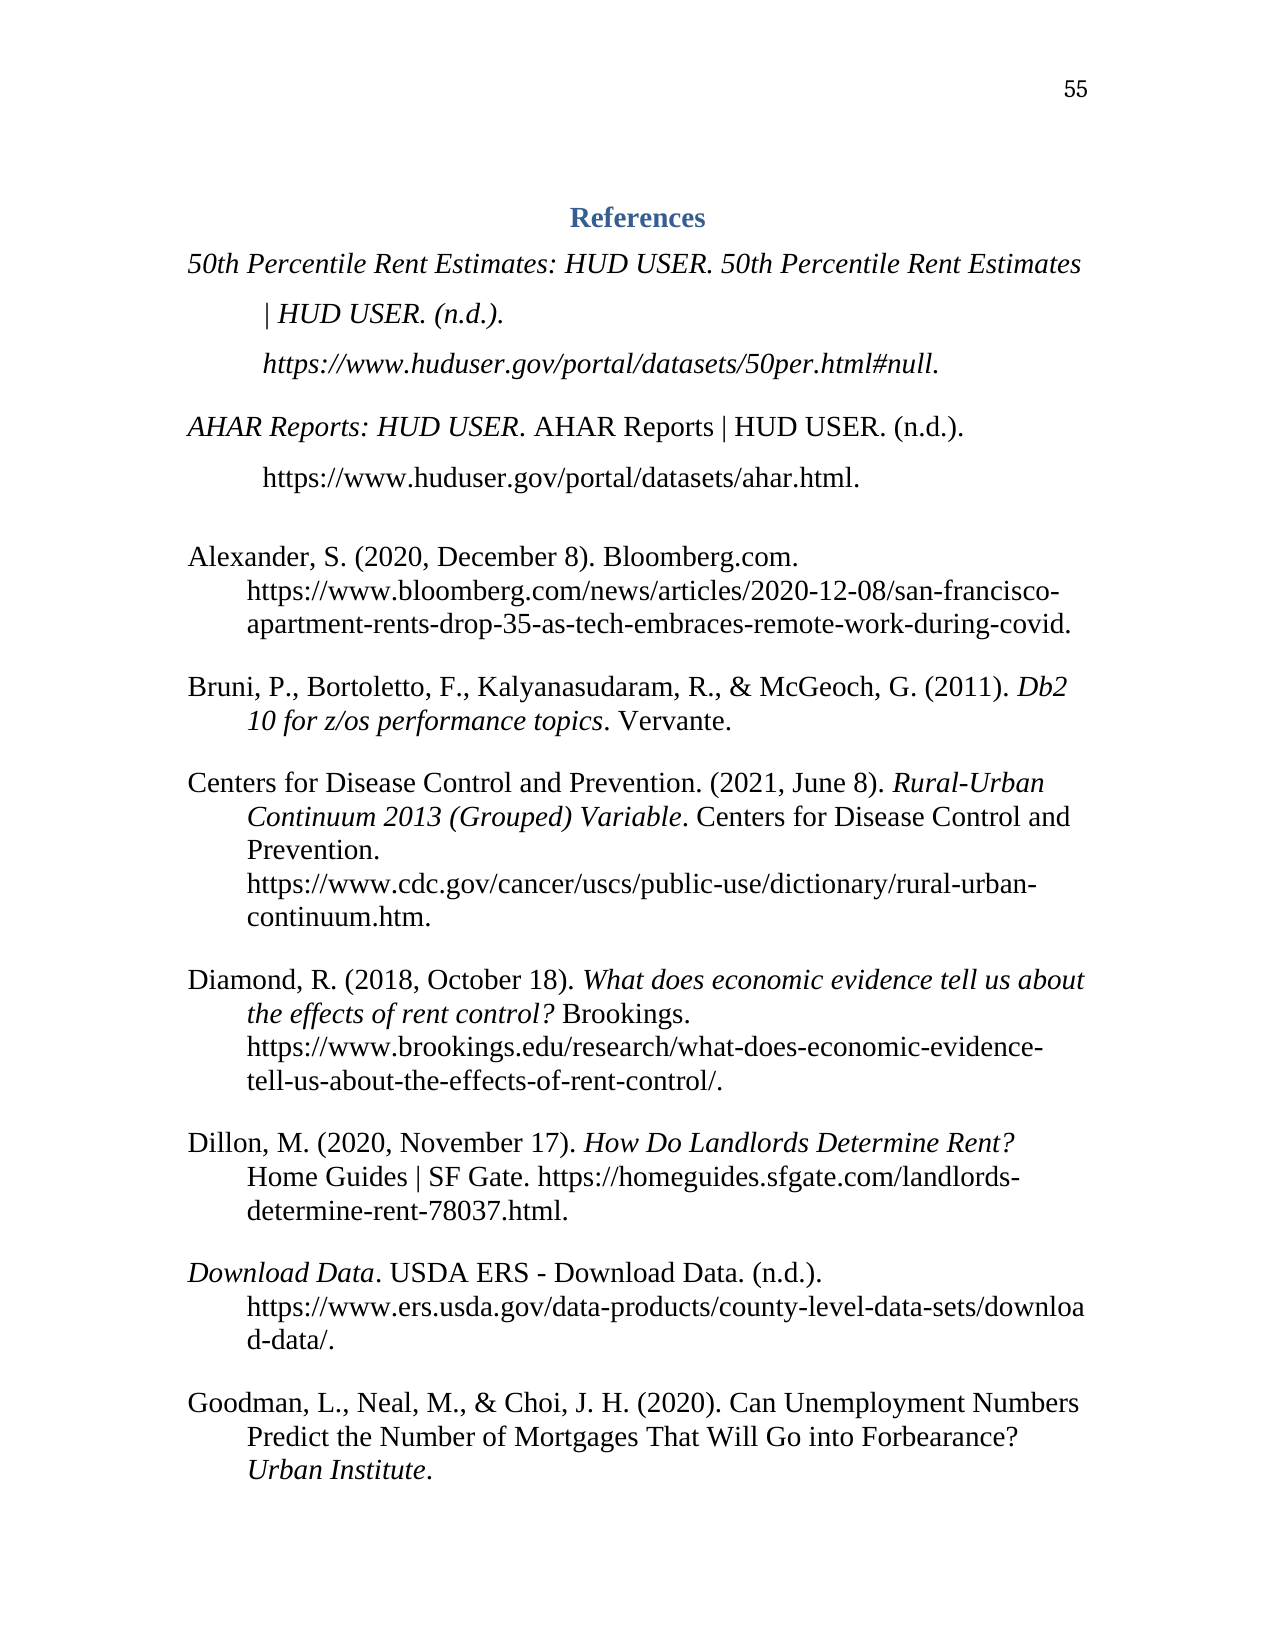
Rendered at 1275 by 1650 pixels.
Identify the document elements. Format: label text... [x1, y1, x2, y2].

subtitle References [187, 200, 1087, 233]
text 50th Percentile Rent Estimates: HUD USER. 50th Percentile Rent Estimates | HUD USER. (n.d.). https://www.huduser.gov/portal/datasets/50per.html#null. [187, 246, 1087, 380]
text Bruni, P., Bortoletto, F., Kalyanasudaram, R., & McGeoch, G. (2011). Db2 10 for z/os performance topics. Vervante. [187, 669, 1087, 736]
text Diamond, R. (2018, October 18). What does economic evidence tell us about the effects of rent control? Brookings. https://www.brookings.edu/research/what-does-economic-evidence-tell-us-about-the-effects-of-rent-control/. [187, 962, 1087, 1096]
text Alexander, S. (2020, December 8). Bloomberg.com. https://www.bloomberg.com/news/articles/2020-12-08/san-francisco-apartment-rents-drop-35-as-tech-embraces-remote-work-during-covid. [187, 539, 1087, 640]
text Dillon, M. (2020, November 17). How Do Landlords Determine Rent? Home Guides | SF Gate. https://homeguides.sfgate.com/landlords-determine-rent-78037.html. [187, 1126, 1087, 1226]
text Centers for Disease Control and Prevention. (2021, June 8). Rural-Urban Continuum 2013 (Grouped) Variable. Centers for Disease Control and Prevention. https://www.cdc.gov/cancer/uscs/public-use/dictionary/rural-urban-continuum.htm. [187, 765, 1087, 933]
text Download Data. USDA ERS - Download Data. (n.d.). https://www.ers.usda.gov/data-products/county-level-data-sets/download-data/. [187, 1255, 1087, 1356]
text Goodman, L., Neal, M., & Choi, J. H. (2020). Can Unemployment Numbers Predict the Number of Mortgages That Will Go into Forbearance? Urban Institute. [187, 1385, 1087, 1486]
text AHAR Reports: HUD USER. AHAR Reports | HUD USER. (n.d.). https://www.huduser.gov/portal/datasets/ahar.html. [187, 409, 1087, 493]
